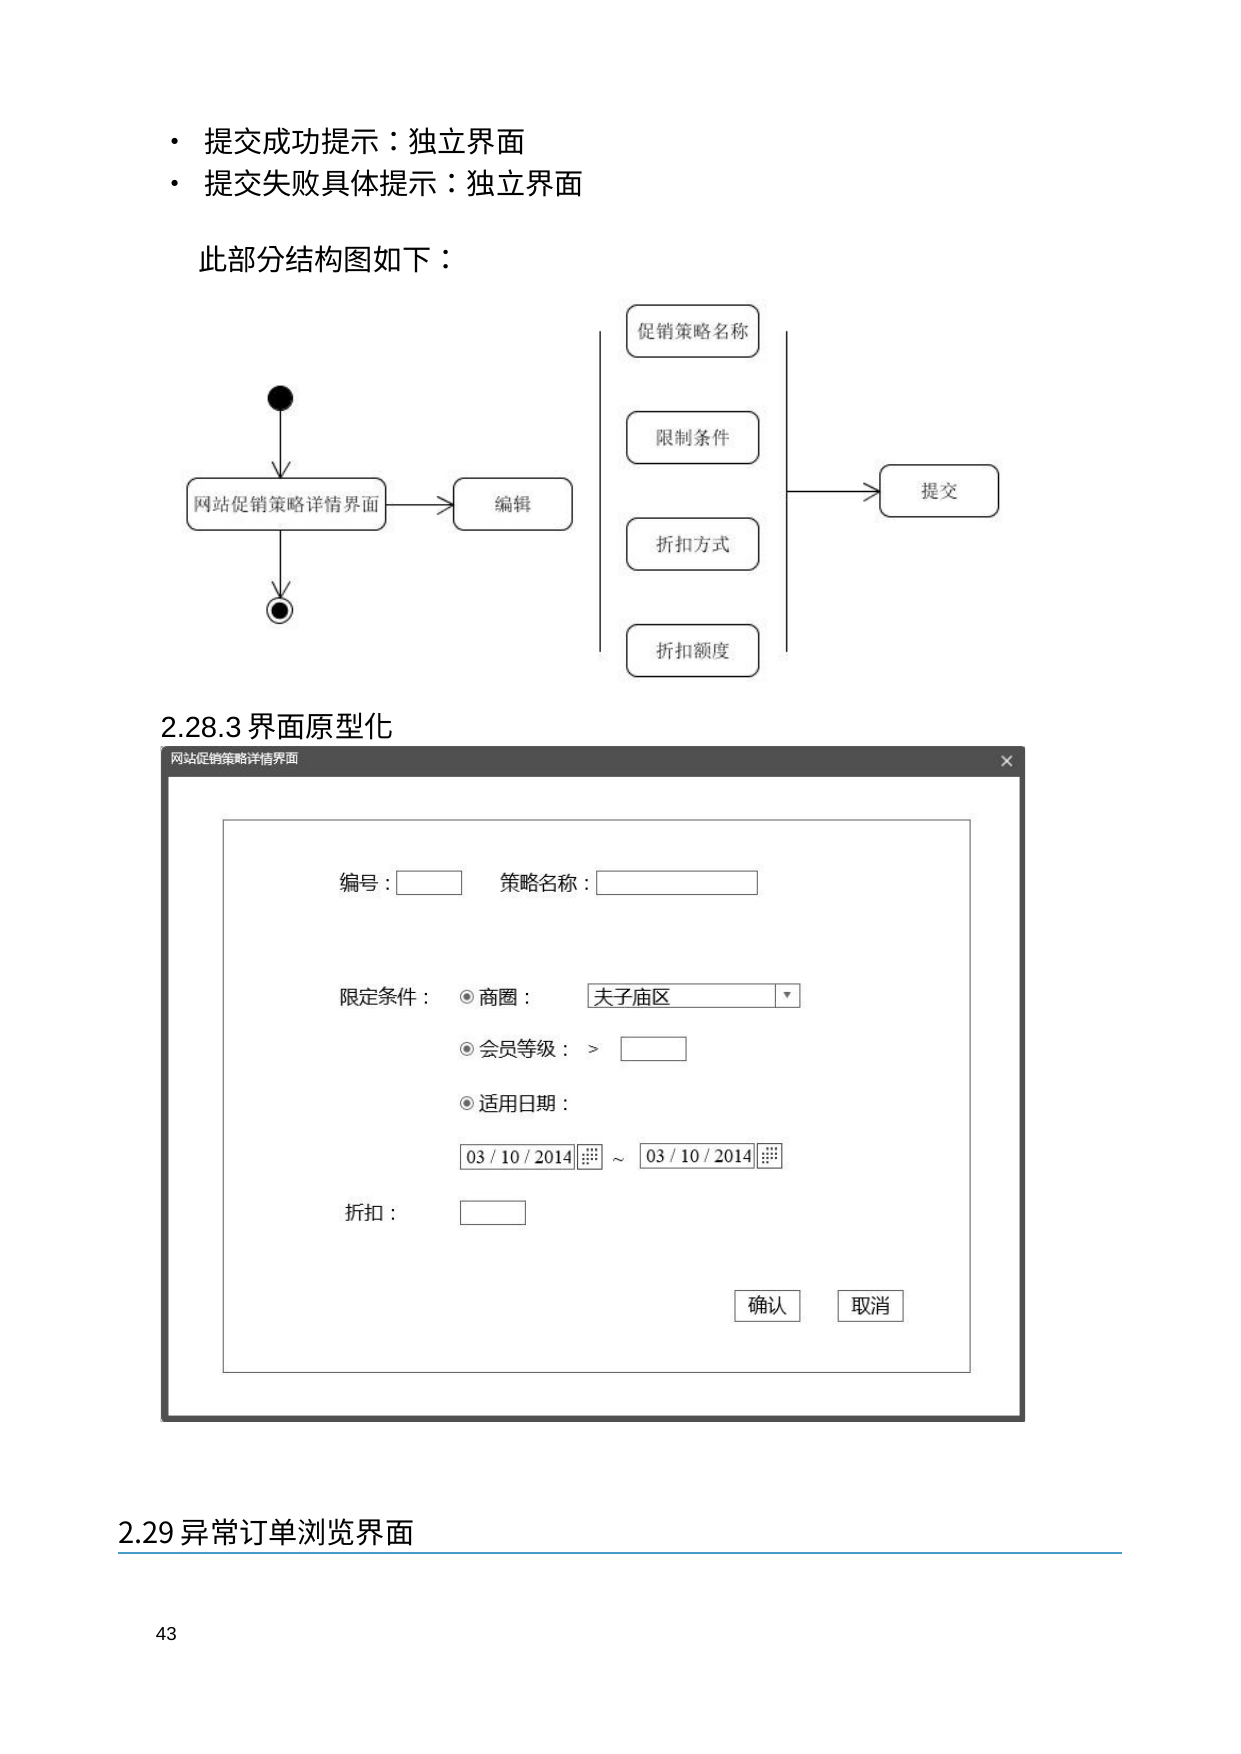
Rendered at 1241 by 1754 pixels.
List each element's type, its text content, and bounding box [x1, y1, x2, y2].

picture [160, 278, 1025, 704]
subtitle 2.29异常订单浏览界面 [118, 1509, 1122, 1552]
text 2.28.3界面原型化 [118, 704, 1122, 746]
list 提交成功提示：独立界面 [160, 118, 1122, 160]
list 提交失败具体提示：独立界面 [160, 160, 1122, 203]
text 此部分结构图如下： [160, 236, 1122, 278]
picture [160, 746, 1025, 1422]
